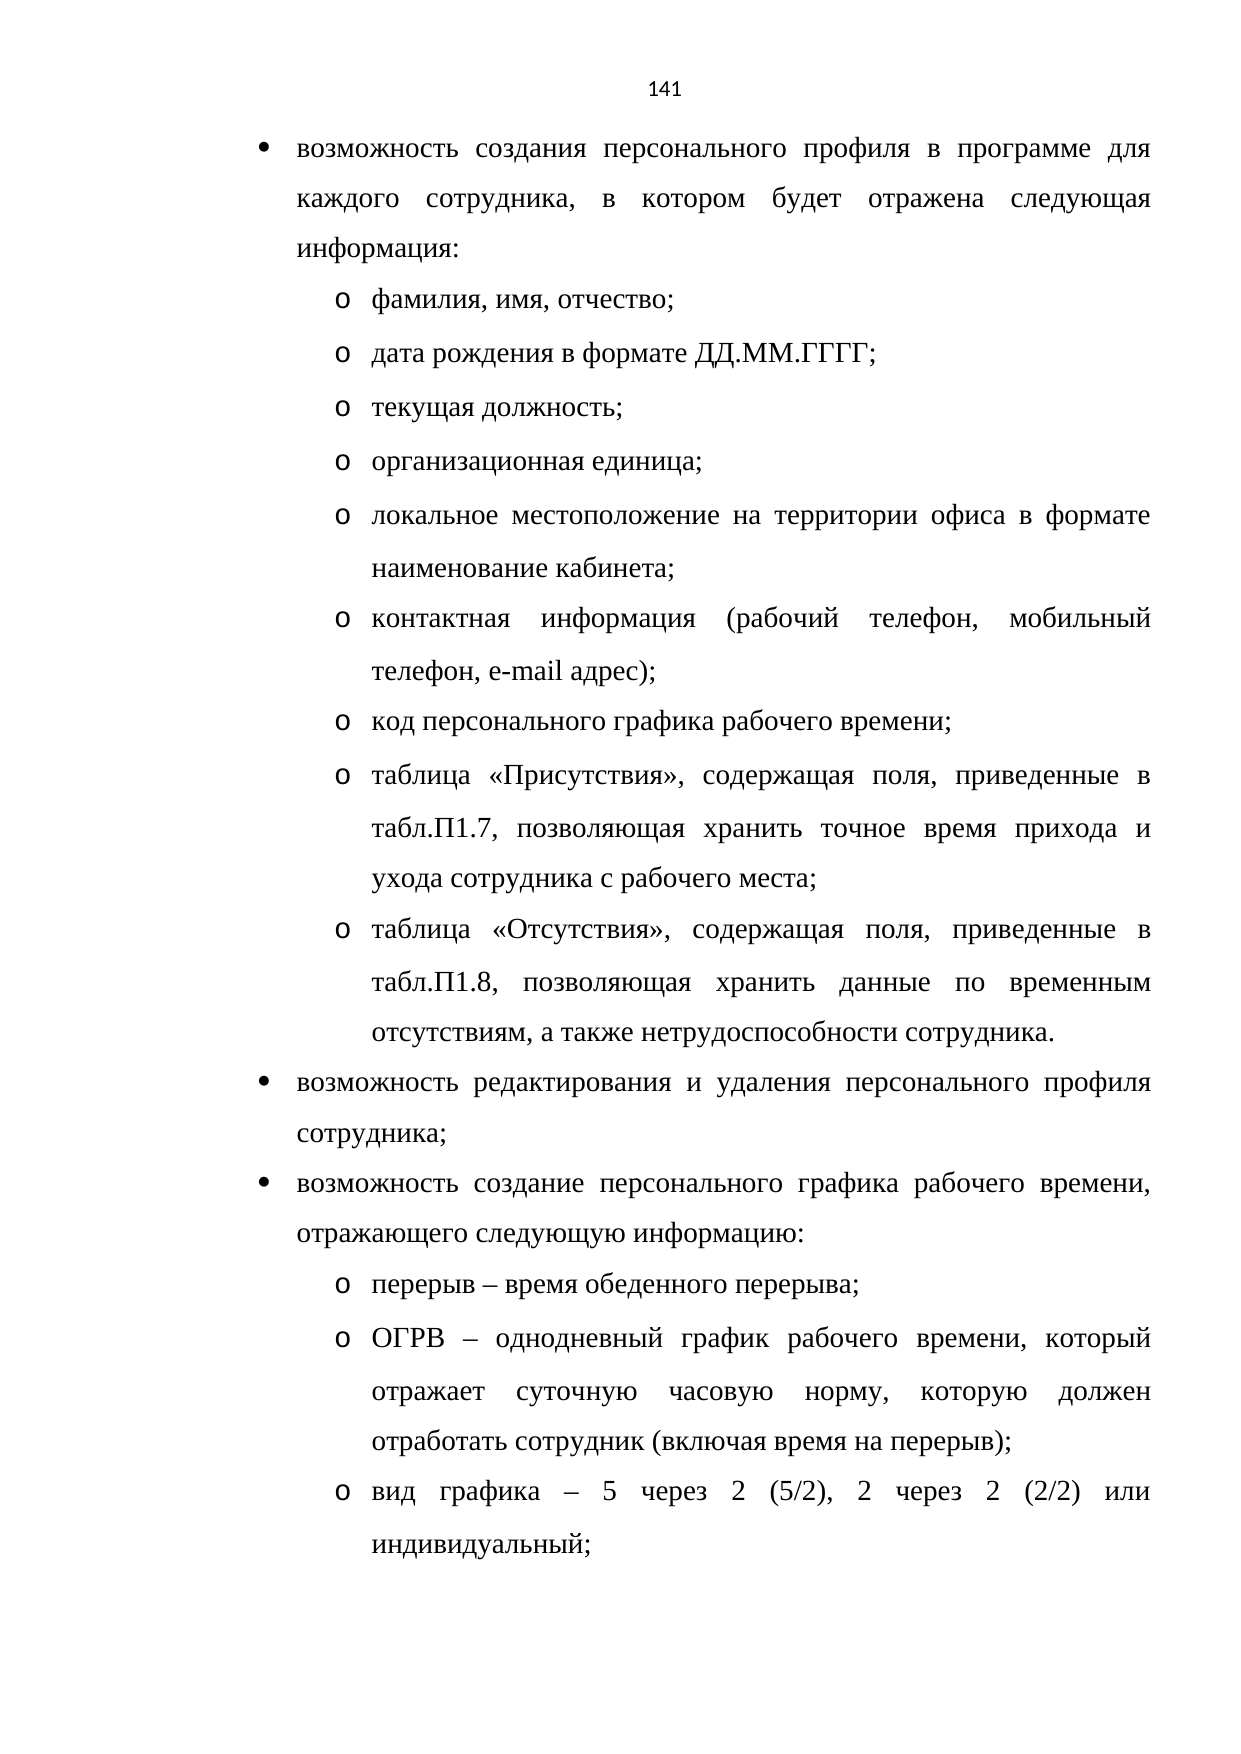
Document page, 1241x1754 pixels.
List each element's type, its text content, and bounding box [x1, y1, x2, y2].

list вид графика – 5 через 2 (5/2), 2 через 2 (2/2) или индивидуальный; [334, 1473, 1152, 1559]
list таблица «Отсутствия», содержащая поля, приведенные в табл.П1.8, позволяющая хранить данные по временным отсутствиям, а также нетрудоспособности сотрудника. [334, 911, 1152, 1047]
list фамилия, имя, отчество; [334, 281, 1152, 317]
list дата рождения в формате ДД.ММ.ГГГГ; [334, 335, 1152, 371]
list контактная информация (рабочий телефон, мобильный телефон, e-mail адрес); [334, 600, 1152, 687]
list локальное местоположение на территории офиса в формате наименование кабинета; [334, 497, 1152, 583]
list возможность редактирования и удаления персонального профиля сотрудника; [259, 1064, 1152, 1148]
list перерыв – время обеденного перерыва; [334, 1266, 1152, 1302]
list возможность создания персонального профиля в программе для каждого сотрудника, в котором будет отражена следующая информация: [259, 130, 1152, 264]
list таблица «Присутствия», содержащая поля, приведенные в табл.П1.7, позволяющая хранить точное время прихода и ухода сотрудника с рабочего места; [334, 757, 1152, 894]
list текущая должность; [334, 389, 1152, 425]
list код персонального графика рабочего времени; [334, 703, 1152, 739]
list организационная единица; [334, 443, 1152, 479]
list ОГРВ – однодневный график рабочего времени, который отражает суточную часовую норму, которую должен отработать сотрудник (включая время на перерыв); [334, 1320, 1152, 1456]
list возможность создание персонального графика рабочего времени, отражающего следующую информацию: [259, 1165, 1152, 1249]
